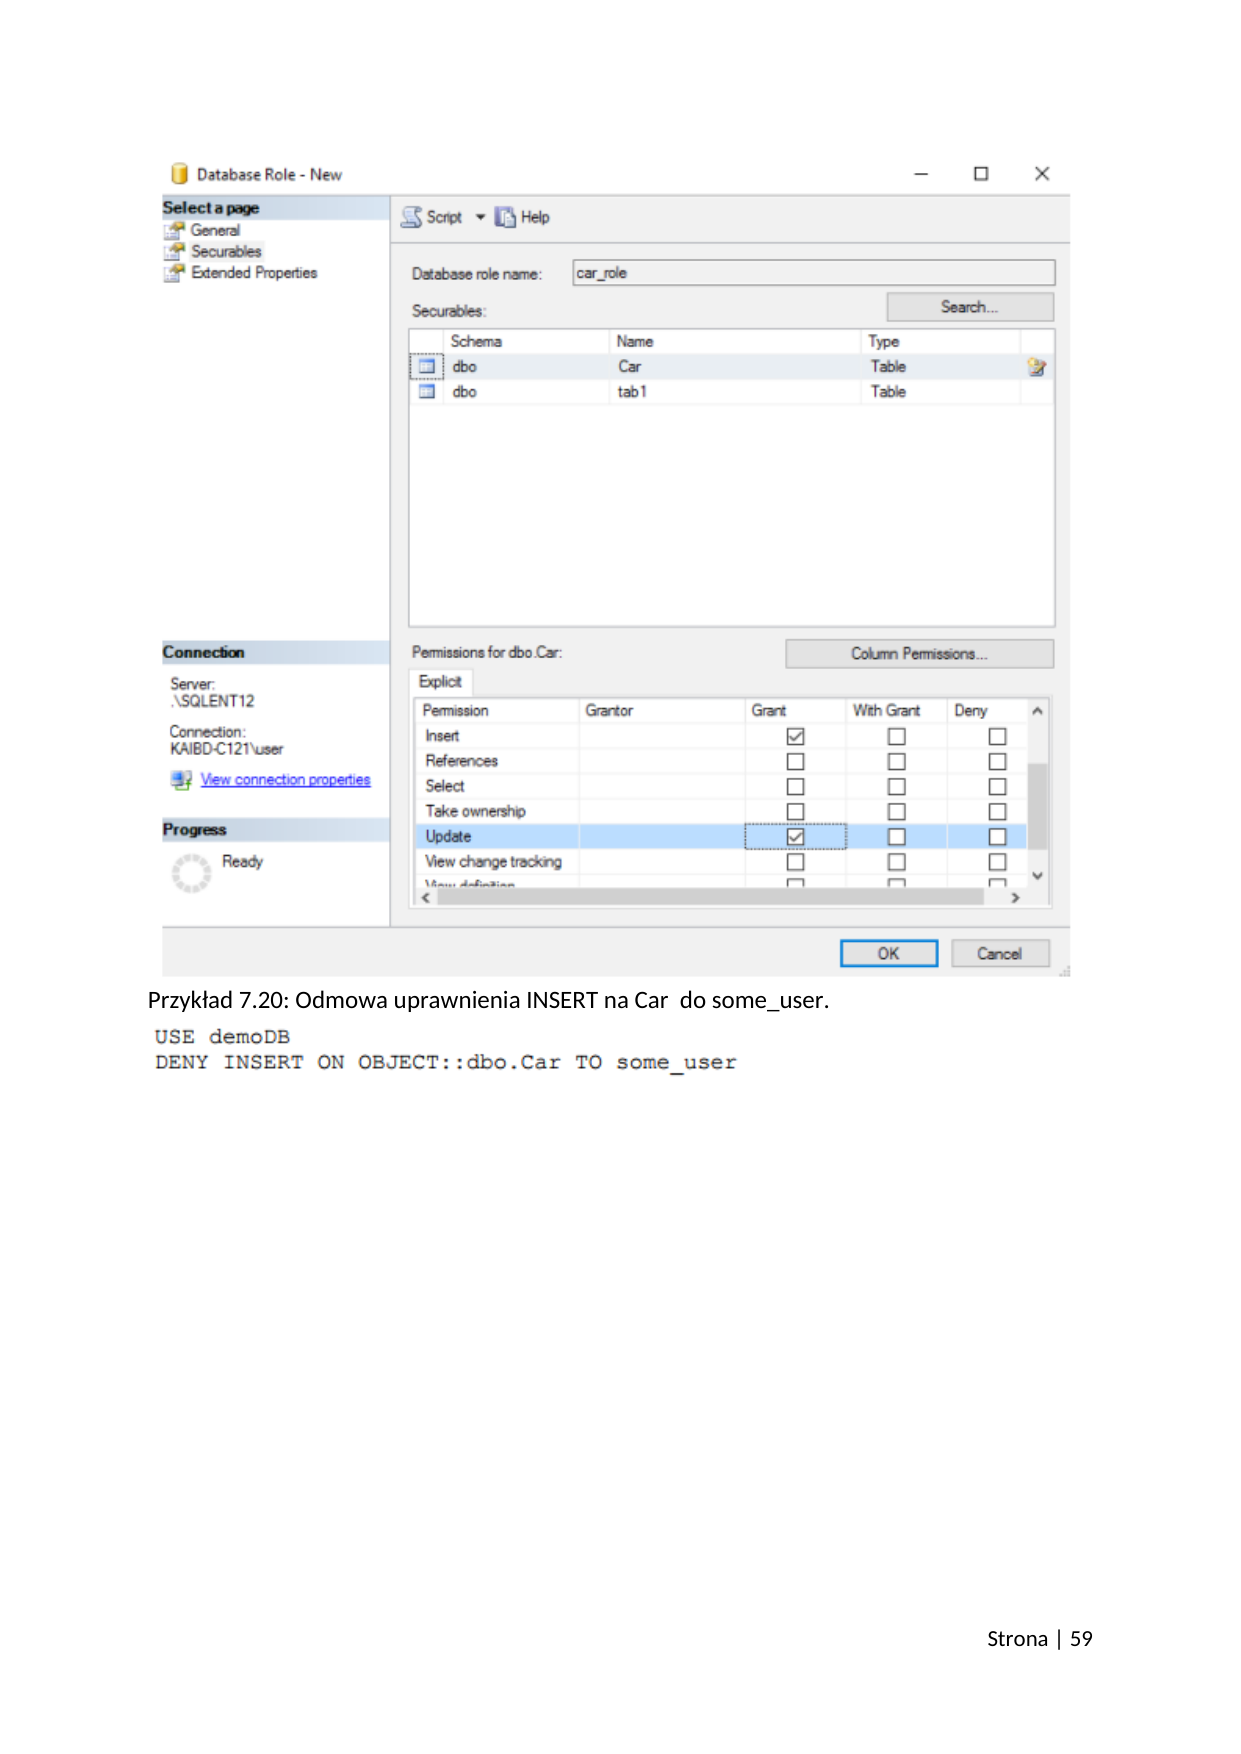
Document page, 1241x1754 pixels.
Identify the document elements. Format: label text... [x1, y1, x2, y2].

picture [147, 147, 1072, 980]
picture [147, 1018, 744, 1083]
text Przykład 7.20: Odmowa uprawnienia INSERT na Car do some_user. [148, 984, 1093, 1014]
